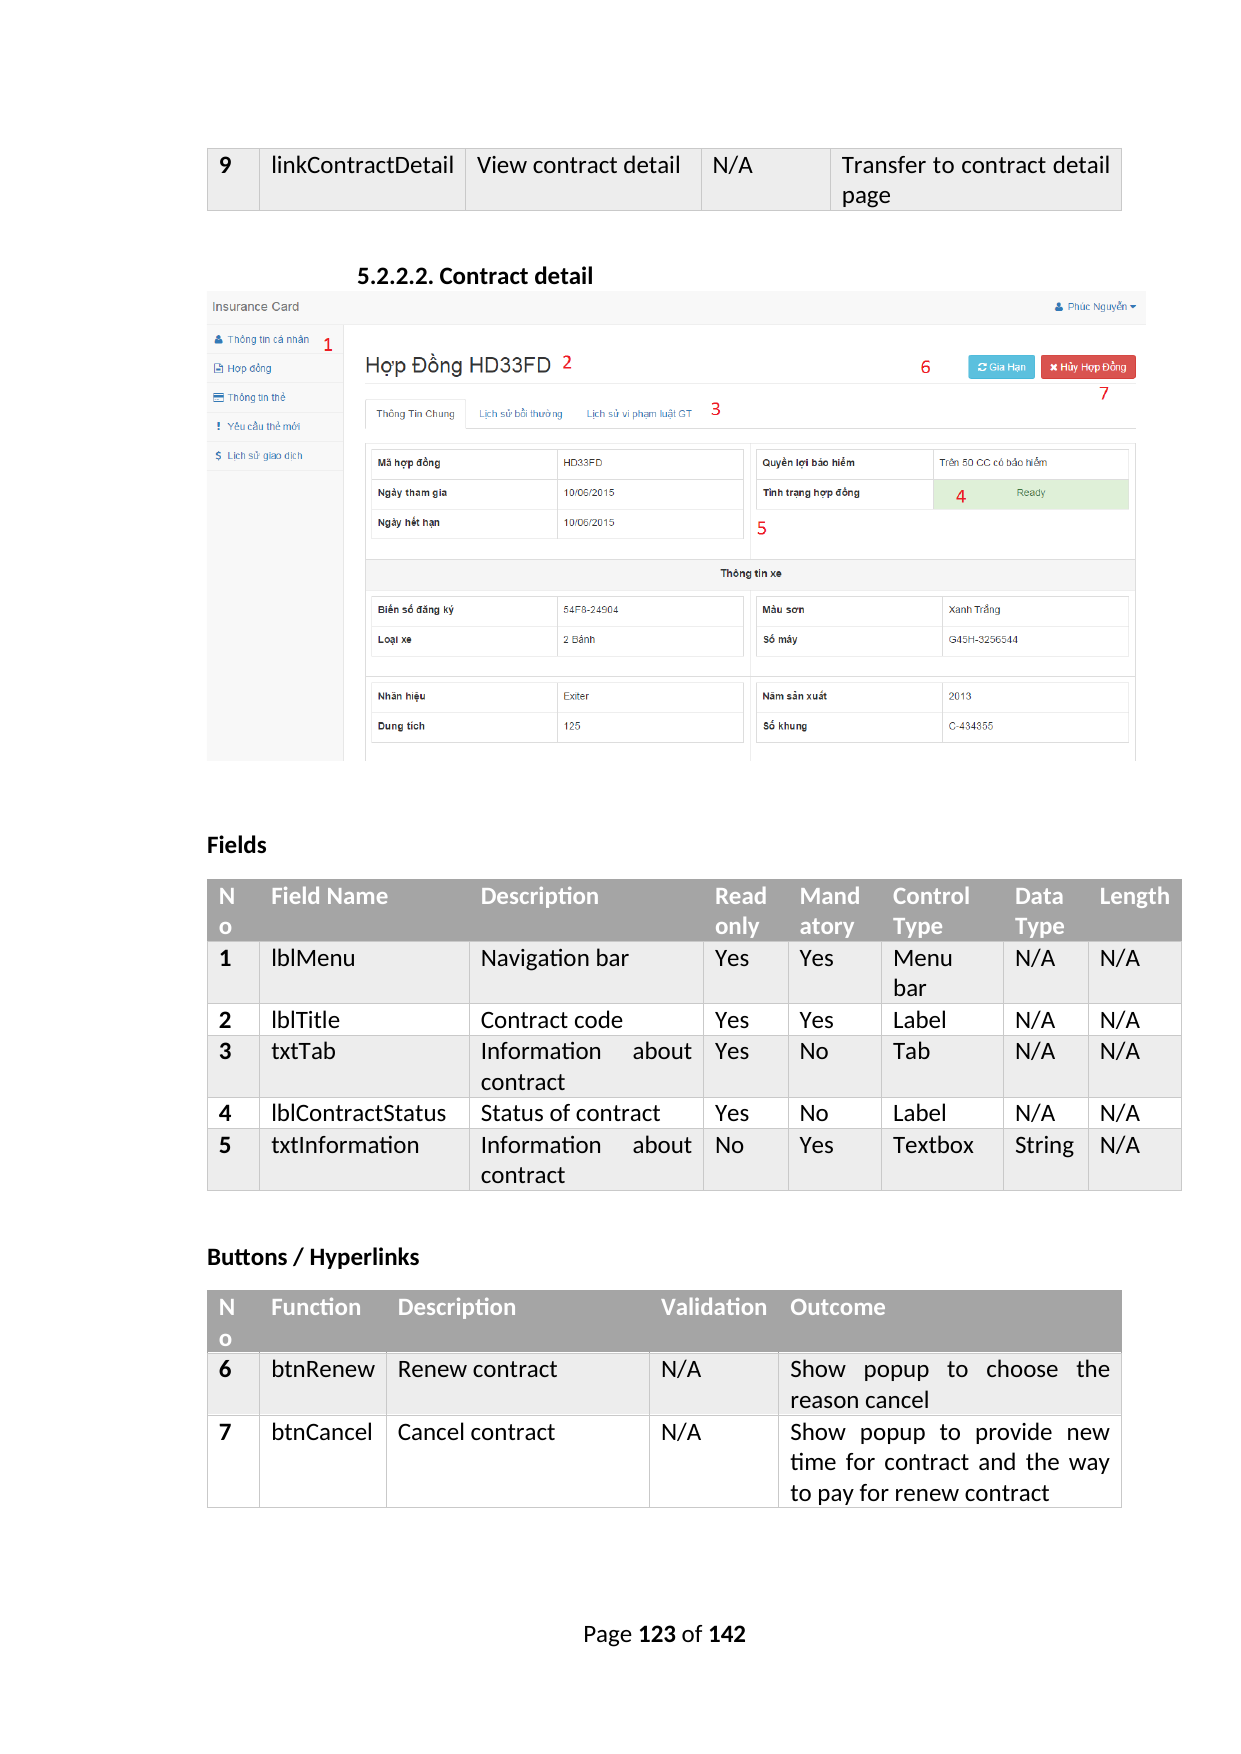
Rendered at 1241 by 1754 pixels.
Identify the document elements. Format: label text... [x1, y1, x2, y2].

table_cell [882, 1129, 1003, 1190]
picture [206, 291, 1146, 761]
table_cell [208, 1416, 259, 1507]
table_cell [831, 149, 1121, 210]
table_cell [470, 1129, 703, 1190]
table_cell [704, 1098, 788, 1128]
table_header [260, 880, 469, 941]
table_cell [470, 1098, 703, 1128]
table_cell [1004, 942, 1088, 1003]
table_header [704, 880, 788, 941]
subtitle Contract detail [357, 260, 1122, 291]
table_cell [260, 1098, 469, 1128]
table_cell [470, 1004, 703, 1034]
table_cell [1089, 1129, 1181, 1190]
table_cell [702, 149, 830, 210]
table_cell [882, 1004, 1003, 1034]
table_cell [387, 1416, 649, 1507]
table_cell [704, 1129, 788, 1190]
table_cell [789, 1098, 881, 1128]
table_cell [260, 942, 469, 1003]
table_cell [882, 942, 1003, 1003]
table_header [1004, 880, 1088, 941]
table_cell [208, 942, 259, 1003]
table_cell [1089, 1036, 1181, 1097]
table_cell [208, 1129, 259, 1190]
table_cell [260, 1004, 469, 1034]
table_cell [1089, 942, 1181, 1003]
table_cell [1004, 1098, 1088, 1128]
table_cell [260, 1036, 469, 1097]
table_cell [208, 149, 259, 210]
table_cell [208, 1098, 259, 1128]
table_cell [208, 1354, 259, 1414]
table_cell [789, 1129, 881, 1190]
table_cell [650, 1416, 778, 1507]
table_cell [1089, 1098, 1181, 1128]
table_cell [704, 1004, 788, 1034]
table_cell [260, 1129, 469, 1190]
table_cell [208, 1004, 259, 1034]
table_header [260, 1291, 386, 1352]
text Fields [207, 829, 1122, 860]
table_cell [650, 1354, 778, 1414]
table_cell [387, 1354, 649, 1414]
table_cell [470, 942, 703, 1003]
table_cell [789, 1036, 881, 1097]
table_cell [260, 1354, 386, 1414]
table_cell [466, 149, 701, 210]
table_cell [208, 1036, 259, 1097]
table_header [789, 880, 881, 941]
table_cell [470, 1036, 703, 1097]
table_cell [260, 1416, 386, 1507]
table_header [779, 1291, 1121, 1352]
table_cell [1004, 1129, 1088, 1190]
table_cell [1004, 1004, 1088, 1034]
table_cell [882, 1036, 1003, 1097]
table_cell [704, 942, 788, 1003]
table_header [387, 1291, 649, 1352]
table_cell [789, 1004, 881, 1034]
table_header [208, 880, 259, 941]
text Buttons / Hyperlinks [207, 1241, 1122, 1271]
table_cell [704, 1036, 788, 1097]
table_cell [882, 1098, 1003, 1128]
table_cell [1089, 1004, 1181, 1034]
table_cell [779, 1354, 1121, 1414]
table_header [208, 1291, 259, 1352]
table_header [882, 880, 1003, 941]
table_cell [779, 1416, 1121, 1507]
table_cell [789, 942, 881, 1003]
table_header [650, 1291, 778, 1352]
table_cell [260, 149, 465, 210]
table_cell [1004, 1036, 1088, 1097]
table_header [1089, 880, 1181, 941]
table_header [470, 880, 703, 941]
